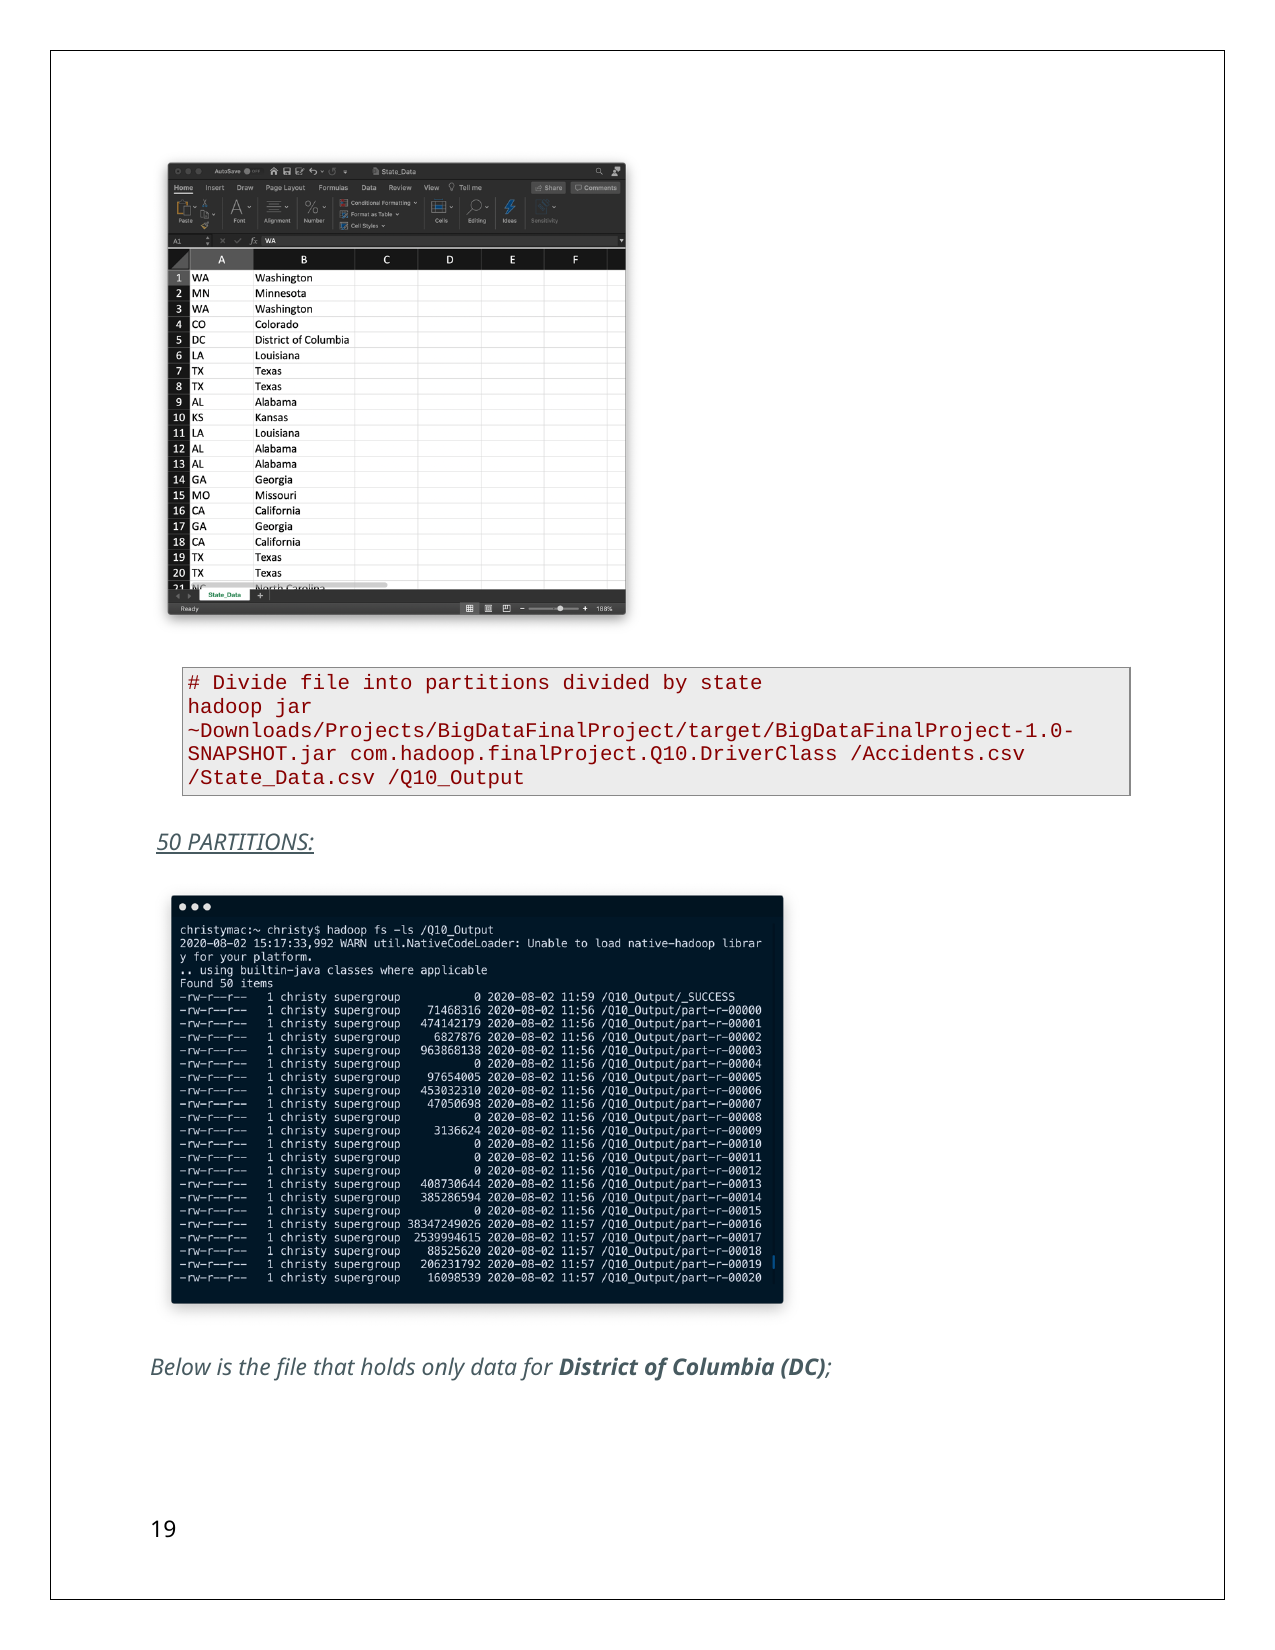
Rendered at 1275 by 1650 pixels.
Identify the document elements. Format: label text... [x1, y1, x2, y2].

text # Divide file into partitions divided by state hadoop jar ~Downloads/Projects/BigDataFinalProject/target/BigDataFinalProject-1.0-SNAPSHOT.jar com.hadoop.finalProject.Q10.DriverClass /Accidents.csv /State_Data.csv /Q10_Output [183, 668, 1129, 795]
text 50 PARTITIONS: [150, 826, 1125, 857]
text Below is the file that holds only data for District of Columbia (DC); [150, 1351, 1125, 1382]
picture [150, 879, 803, 1329]
picture [150, 150, 643, 636]
